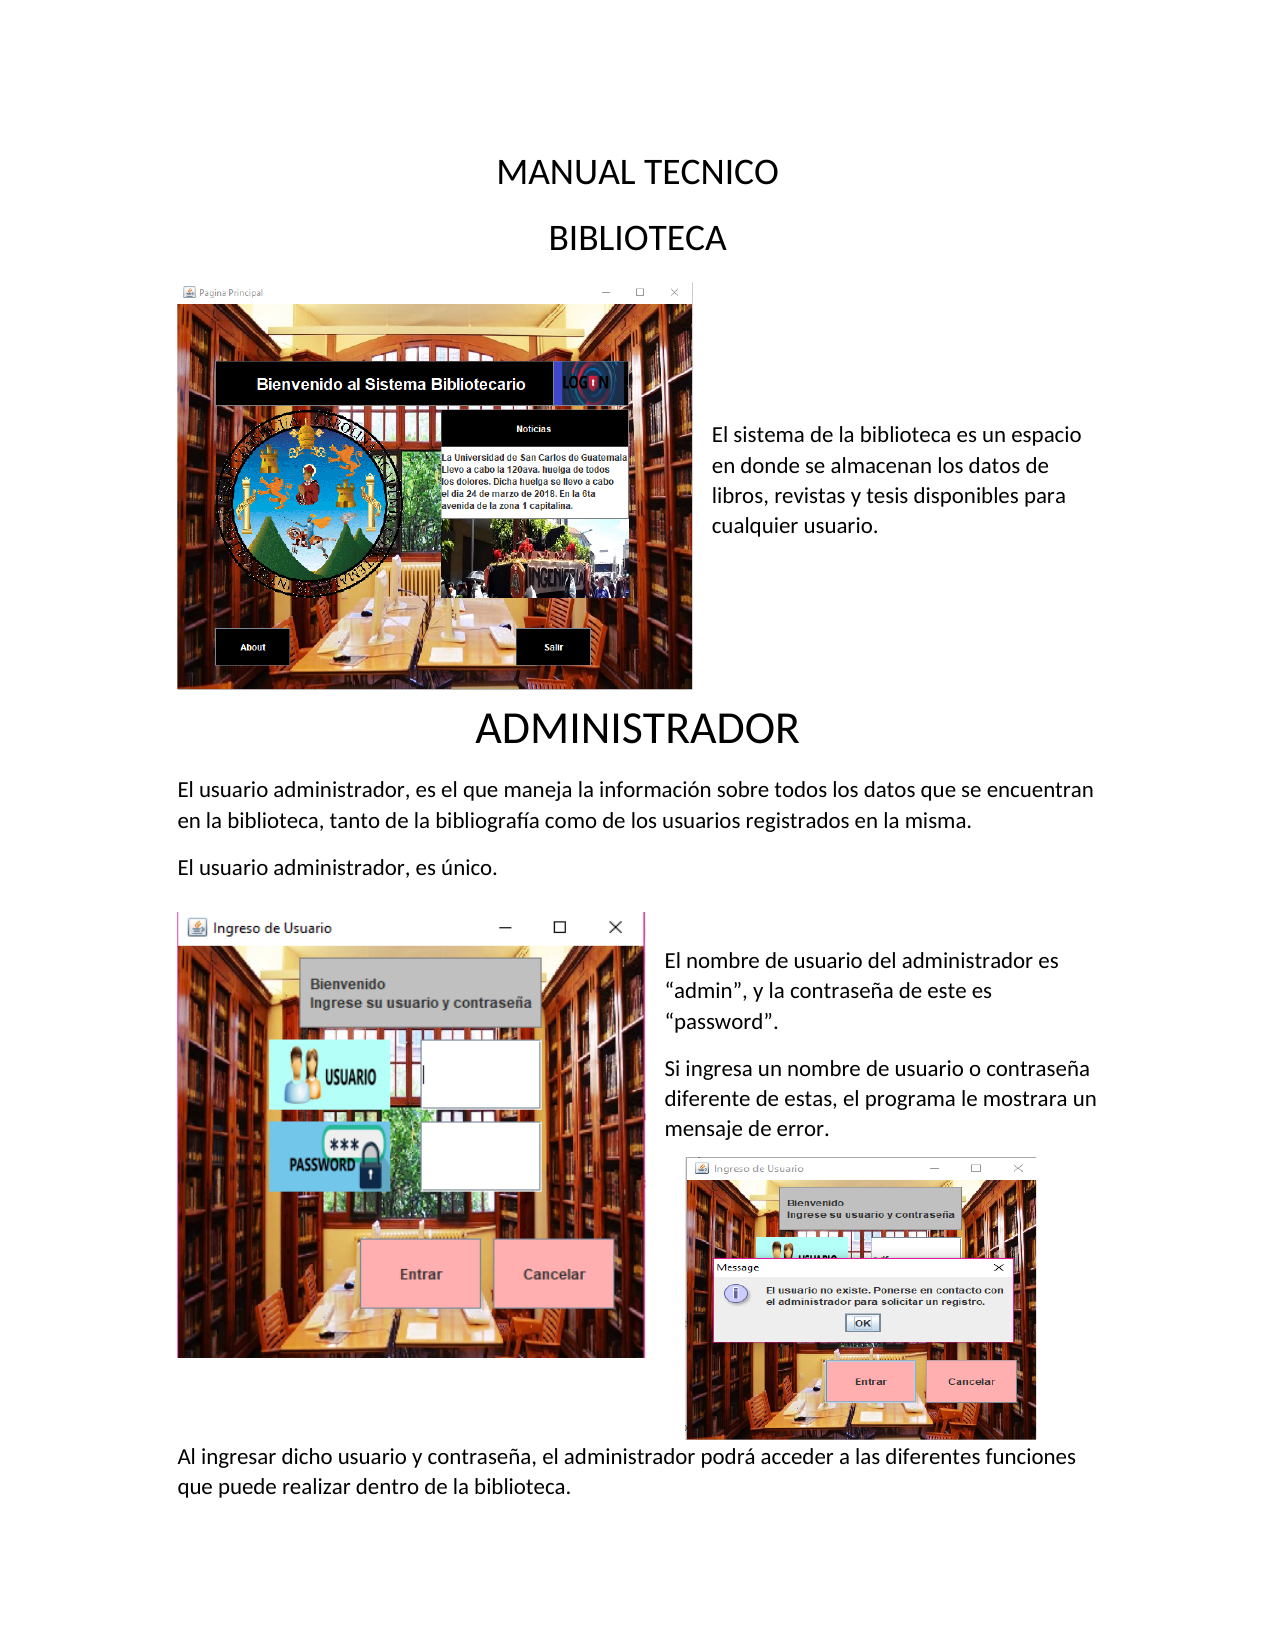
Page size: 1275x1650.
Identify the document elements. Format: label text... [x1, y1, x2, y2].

picture [177, 912, 646, 1358]
text Al ingresar dicho usuario y contraseña, el administrador podrá acceder a las diferentes funciones que puede realizar dentro de la biblioteca. [177, 1442, 1098, 1501]
text BIBLIOTECA [177, 214, 1098, 259]
picture [685, 1157, 1037, 1440]
text Si ingresa un nombre de usuario o contraseña diferente de estas, el programa le mostrara un mensaje de error. [646, 1054, 1098, 1142]
text El usuario administrador, es el que maneja la información sobre todos los datos que se encuentran en la biblioteca, tanto de la bibliografía como de los usuarios registrados en la misma. [177, 776, 1098, 834]
picture [177, 282, 693, 690]
text El sistema de la biblioteca es un espacio en donde se almacenan los datos de libros, revistas y tesis disponibles para cualquier usuario. [693, 421, 1098, 539]
text El usuario administrador, es único. [177, 853, 1098, 881]
text MANUAL TECNICO [177, 148, 1098, 193]
text El nombre de usuario del administrador es “admin”, y la contraseña de este es “password”. [646, 946, 1098, 1035]
text ADMINISTRADOR [177, 699, 1098, 754]
